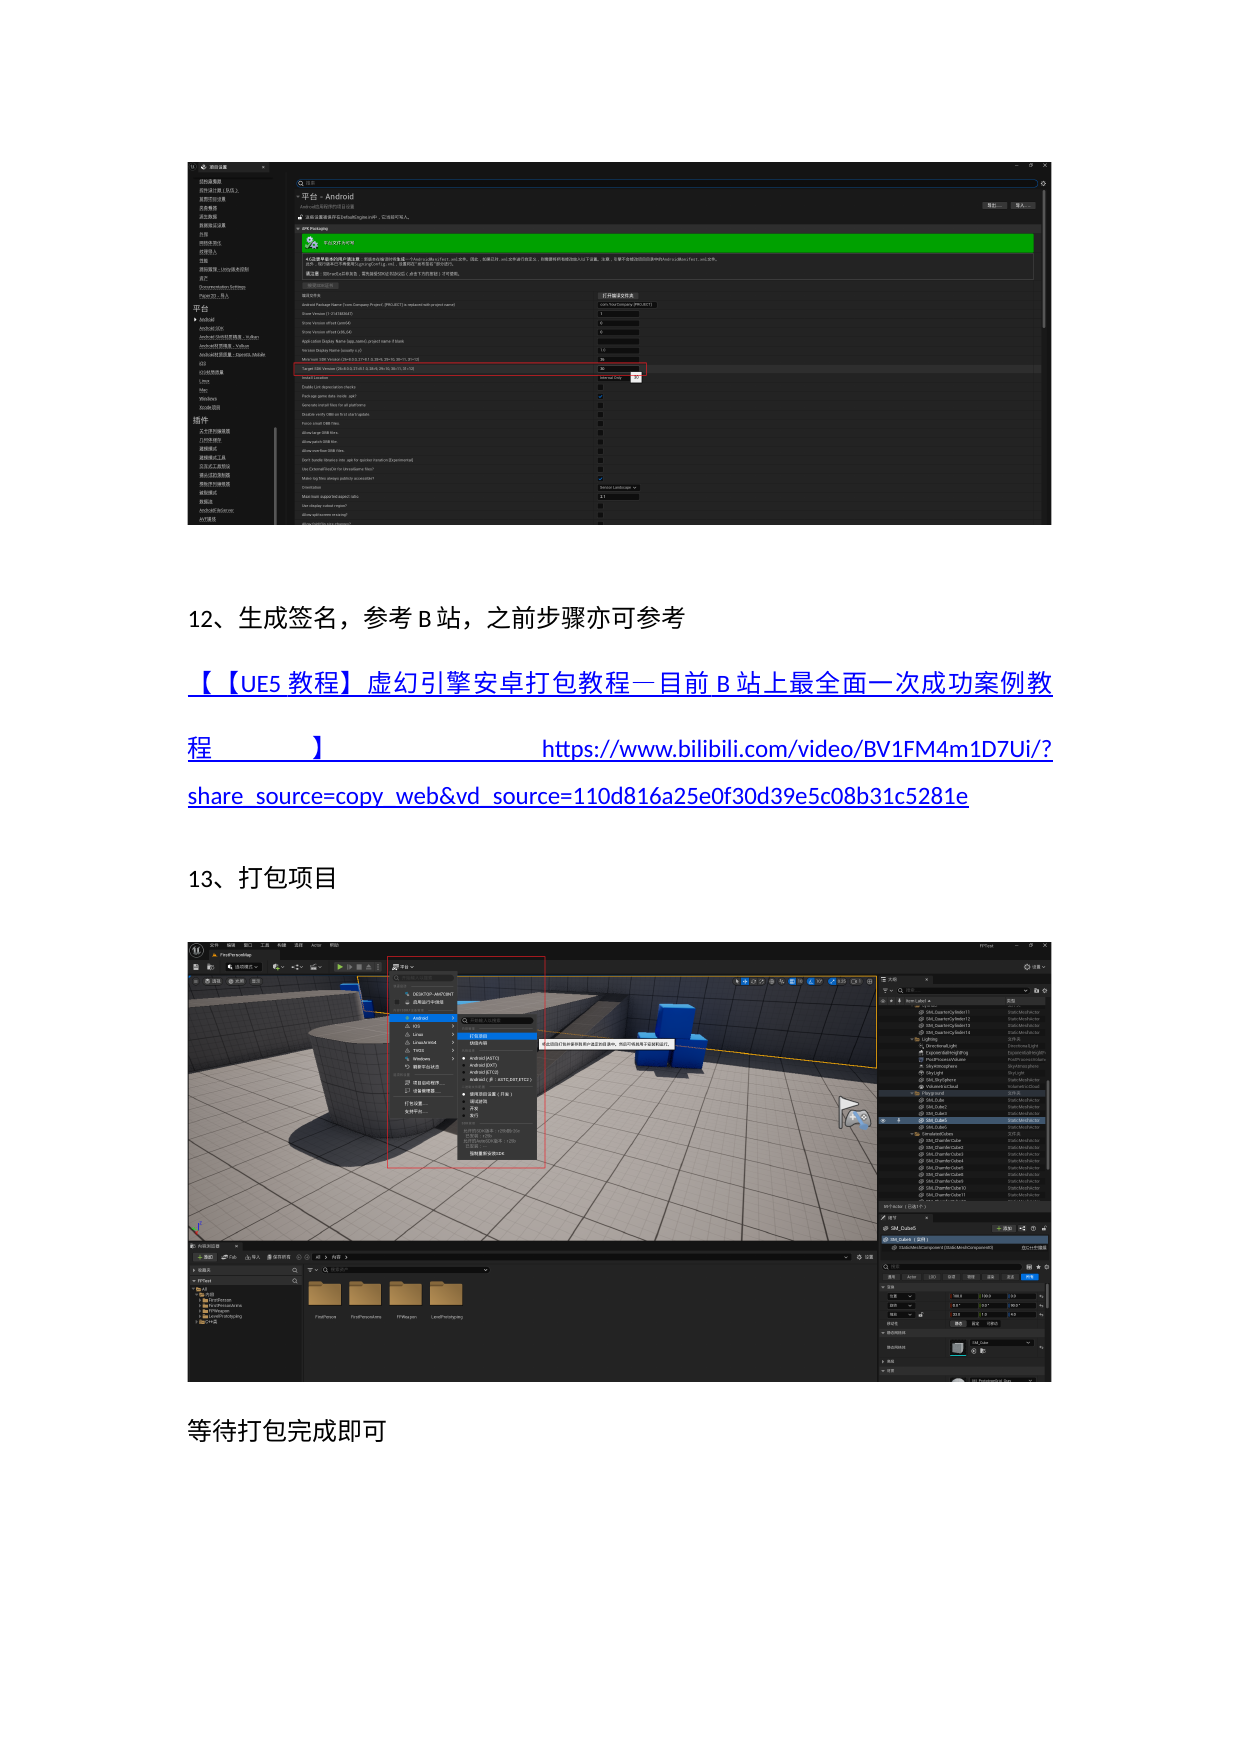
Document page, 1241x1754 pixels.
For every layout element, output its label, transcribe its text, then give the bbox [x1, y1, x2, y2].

list 等待打包完成即可 [187, 1397, 1053, 1462]
list 打包项目 [187, 844, 1053, 909]
list 【【UE5教程】虚幻引擎安卓打包教程—目前B站上最全面一次成功案例教程】 https://www.bilibili.com/video/BV1FM4m1D7Ui/?share_source=copy_web&vd_source=110d816a25e0f30d39e5c08b31c5281e [187, 761, 1053, 812]
picture [187, 162, 1052, 525]
list 生成签名，参考B站，之前步骤亦可参考 [187, 584, 1053, 649]
picture [187, 942, 1052, 1382]
list 【【UE5教程】虚幻引擎安卓打包教程—目前B站上最全面一次成功案例教程】 https://www.bilibili.com/video/BV1FM4m1D7Ui/?share_source=copy_web&vd_source=110d816a25e0f30d39e5c08b31c5281e [187, 649, 1053, 695]
list 【【UE5教程】虚幻引擎安卓打包教程—目前B站上最全面一次成功案例教程】 https://www.bilibili.com/video/BV1FM4m1D7Ui/?share_source=copy_web&vd_source=110d816a25e0f30d39e5c08b31c5281e [187, 696, 1053, 760]
